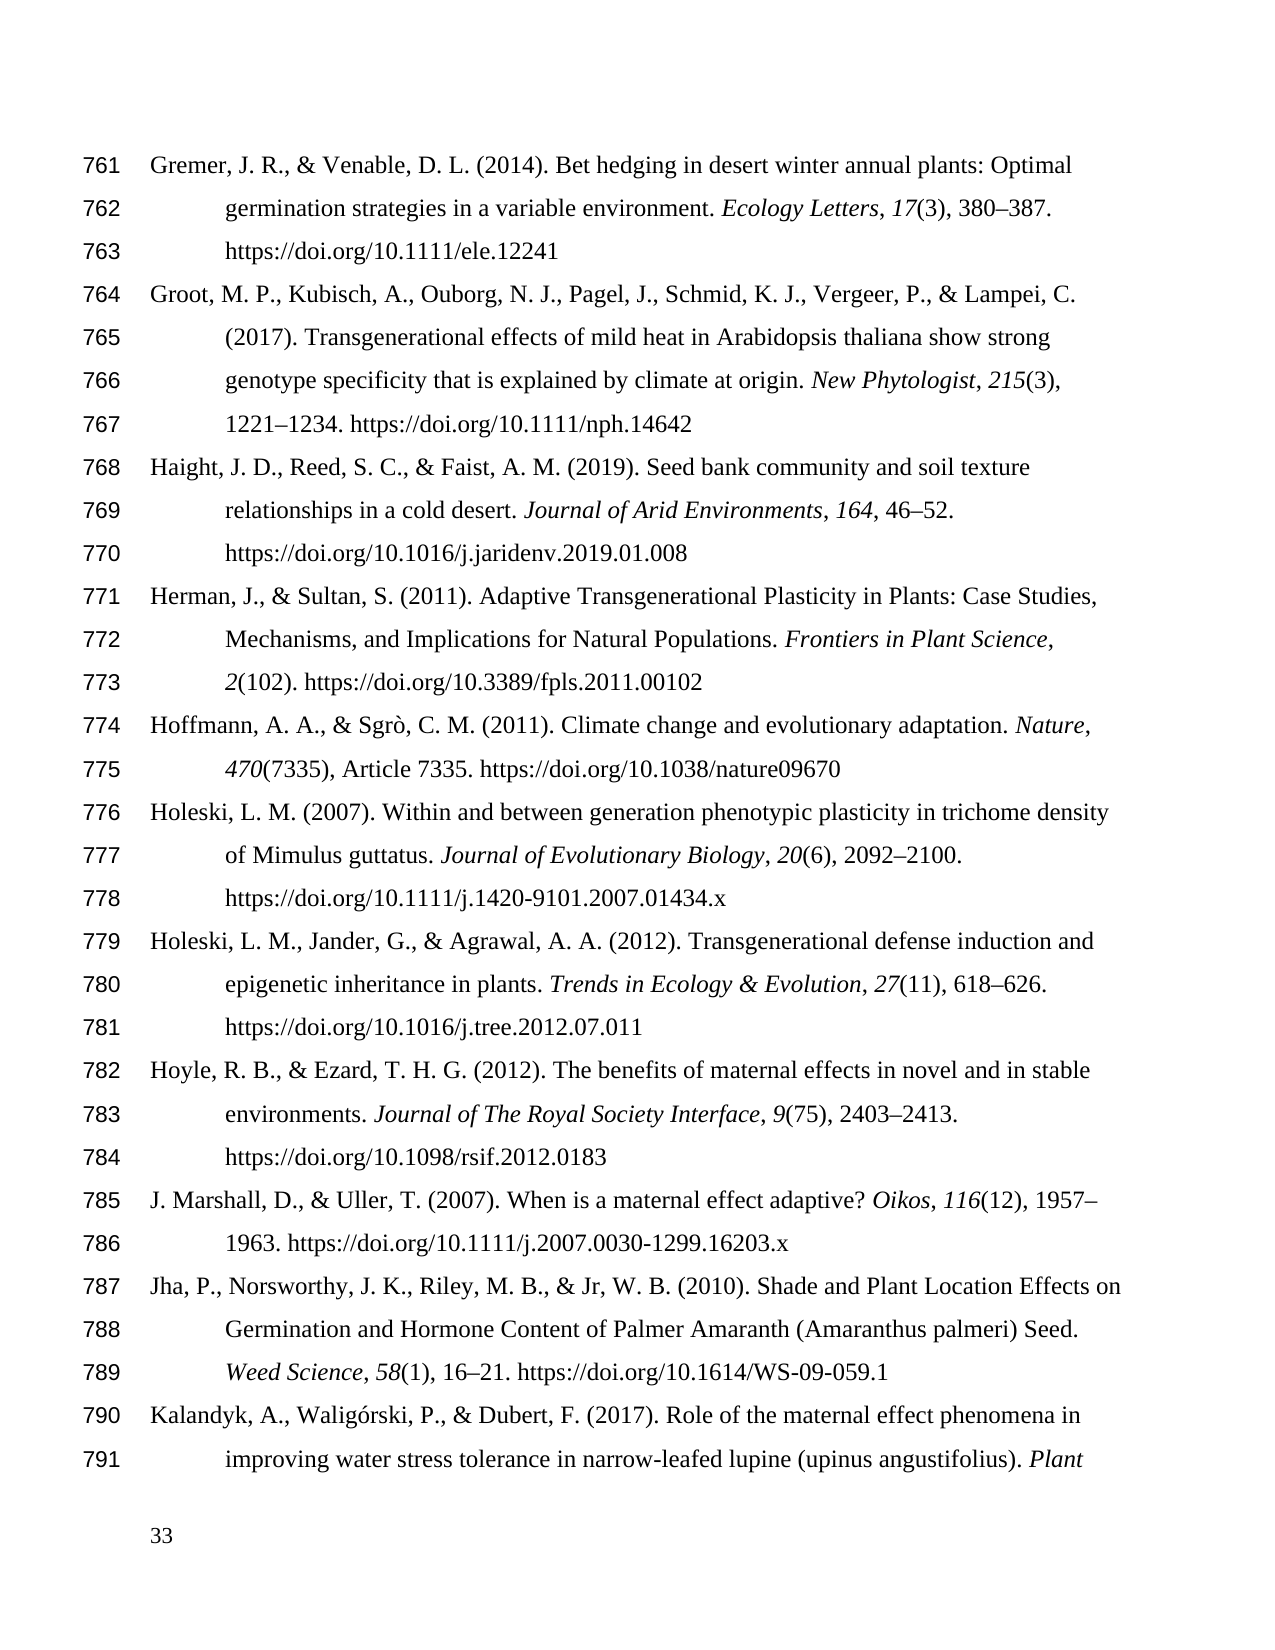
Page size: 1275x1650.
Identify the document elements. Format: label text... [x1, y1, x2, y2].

text Holeski, L. M., Jander, G., & Agrawal, A. A. (2012). Transgenerational defense induction and epigenetic inheritance in plants. Trends in Ecology & Evolution, 27(11), 618–626. https://doi.org/10.1016/j.tree.2012.07.011 [150, 926, 1125, 1041]
text Herman, J., & Sultan, S. (2011). Adaptive Transgenerational Plasticity in Plants: Case Studies, Mechanisms, and Implications for Natural Populations. Frontiers in Plant Science, 2(102). https://doi.org/10.3389/fpls.2011.00102 [150, 581, 1125, 696]
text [150, 1401, 1125, 1472]
text J. Marshall, D., & Uller, T. (2007). When is a maternal effect adaptive? Oikos, 116(12), 1957–1963. https://doi.org/10.1111/j.2007.0030-1299.16203.x [150, 1185, 1125, 1257]
text Hoyle, R. B., & Ezard, T. H. G. (2012). The benefits of maternal effects in novel and in stable environments. Journal of The Royal Society Interface, 9(75), 2403–2413. https://doi.org/10.1098/rsif.2012.0183 [150, 1056, 1125, 1171]
text Gremer, J. R., & Venable, D. L. (2014). Bet hedging in desert winter annual plants: Optimal germination strategies in a variable environment. Ecology Letters, 17(3), 380–387. https://doi.org/10.1111/ele.12241 [150, 150, 1125, 265]
text Groot, M. P., Kubisch, A., Ouborg, N. J., Pagel, J., Schmid, K. J., Vergeer, P., & Lampei, C. (2017). Transgenerational effects of mild heat in Arabidopsis thaliana show strong genotype specificity that is explained by climate at origin. New Phytologist, 215(3), 1221–1234. https://doi.org/10.1111/nph.14642 [150, 279, 1125, 437]
text Hoffmann, A. A., & Sgrò, C. M. (2011). Climate change and evolutionary adaptation. Nature, 470(7335), Article 7335. https://doi.org/10.1038/nature09670 [150, 711, 1125, 782]
text Holeski, L. M. (2007). Within and between generation phenotypic plasticity in trichome density of Mimulus guttatus. Journal of Evolutionary Biology, 20(6), 2092–2100. https://doi.org/10.1111/j.1420-9101.2007.01434.x [150, 797, 1125, 912]
text Haight, J. D., Reed, S. C., & Faist, A. M. (2019). Seed bank community and soil texture relationships in a cold desert. Journal of Arid Environments, 164, 46–52. https://doi.org/10.1016/j.jaridenv.2019.01.008 [150, 452, 1125, 567]
text Jha, P., Norsworthy, J. K., Riley, M. B., & Jr, W. B. (2010). Shade and Plant Location Effects on Germination and Hormone Content of Palmer Amaranth (Amaranthus palmeri) Seed. Weed Science, 58(1), 16–21. https://doi.org/10.1614/WS-09-059.1 [150, 1271, 1125, 1386]
